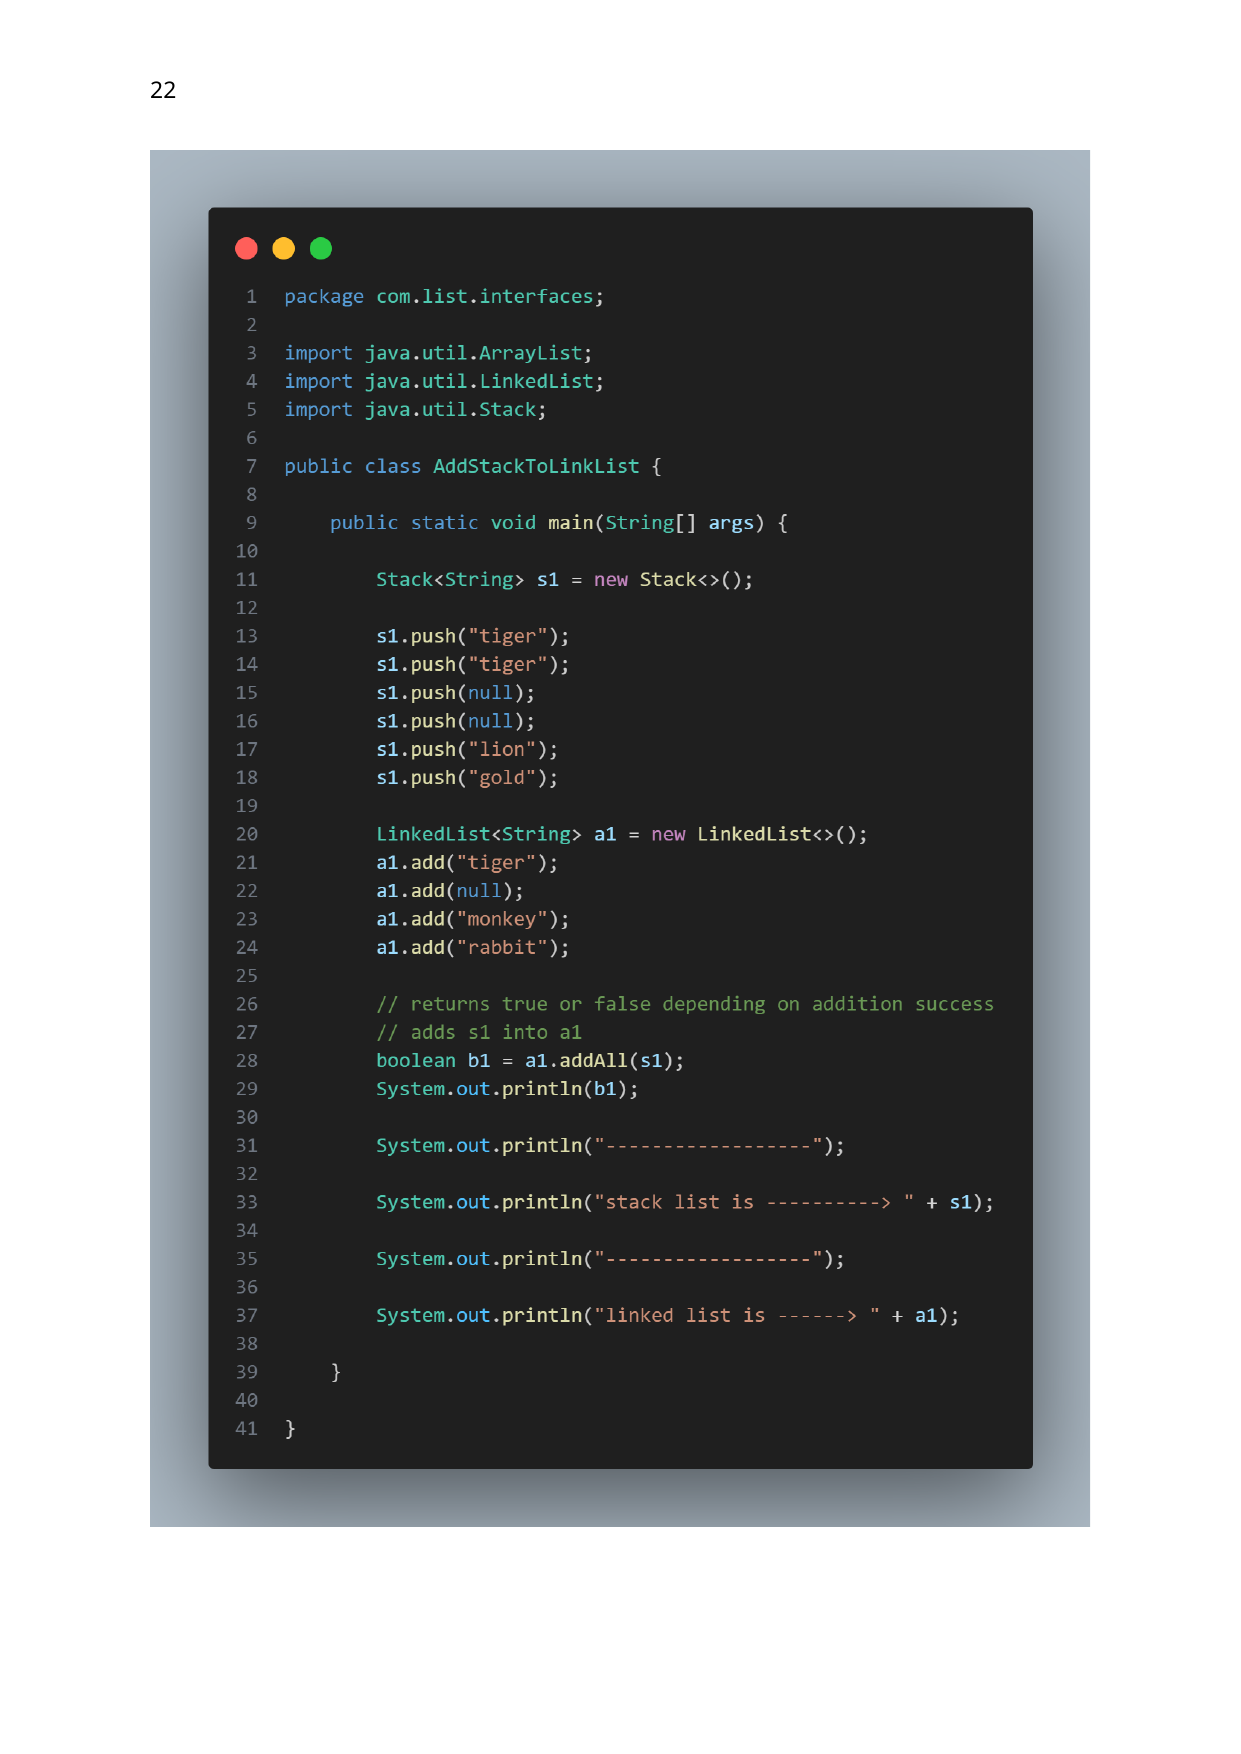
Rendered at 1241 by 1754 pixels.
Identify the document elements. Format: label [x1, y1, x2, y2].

picture [150, 150, 1091, 1527]
